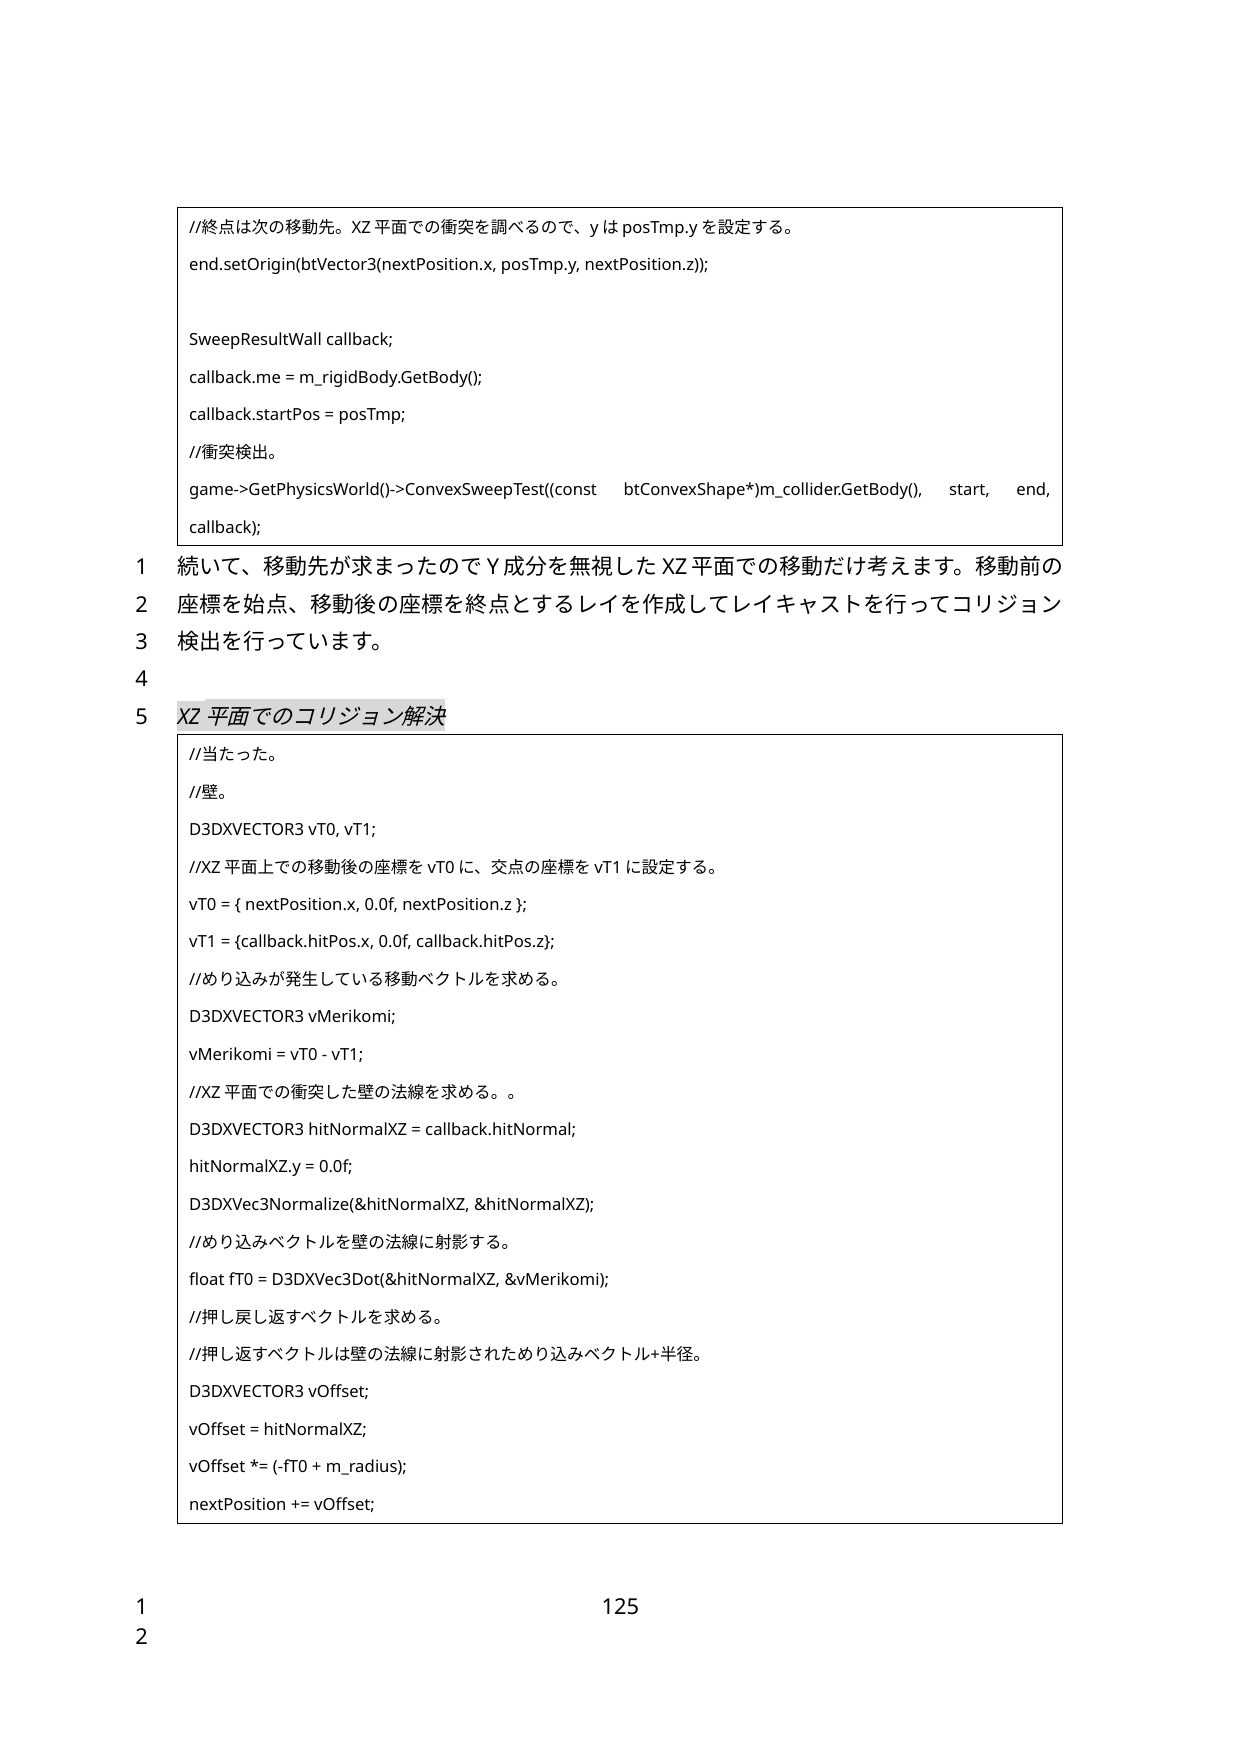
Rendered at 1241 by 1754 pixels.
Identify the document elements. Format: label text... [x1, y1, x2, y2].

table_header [178, 735, 1062, 1522]
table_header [178, 208, 1062, 545]
text XZ平面でのコリジョン解決 [177, 696, 1063, 734]
text 続いて、移動先が求まったのでY成分を無視したXZ平面での移動だけ考えます。移動前の座標を始点、移動後の座標を終点とするレイを作成してレイキャストを行ってコリジョン検出を行っています。 [177, 546, 1063, 659]
